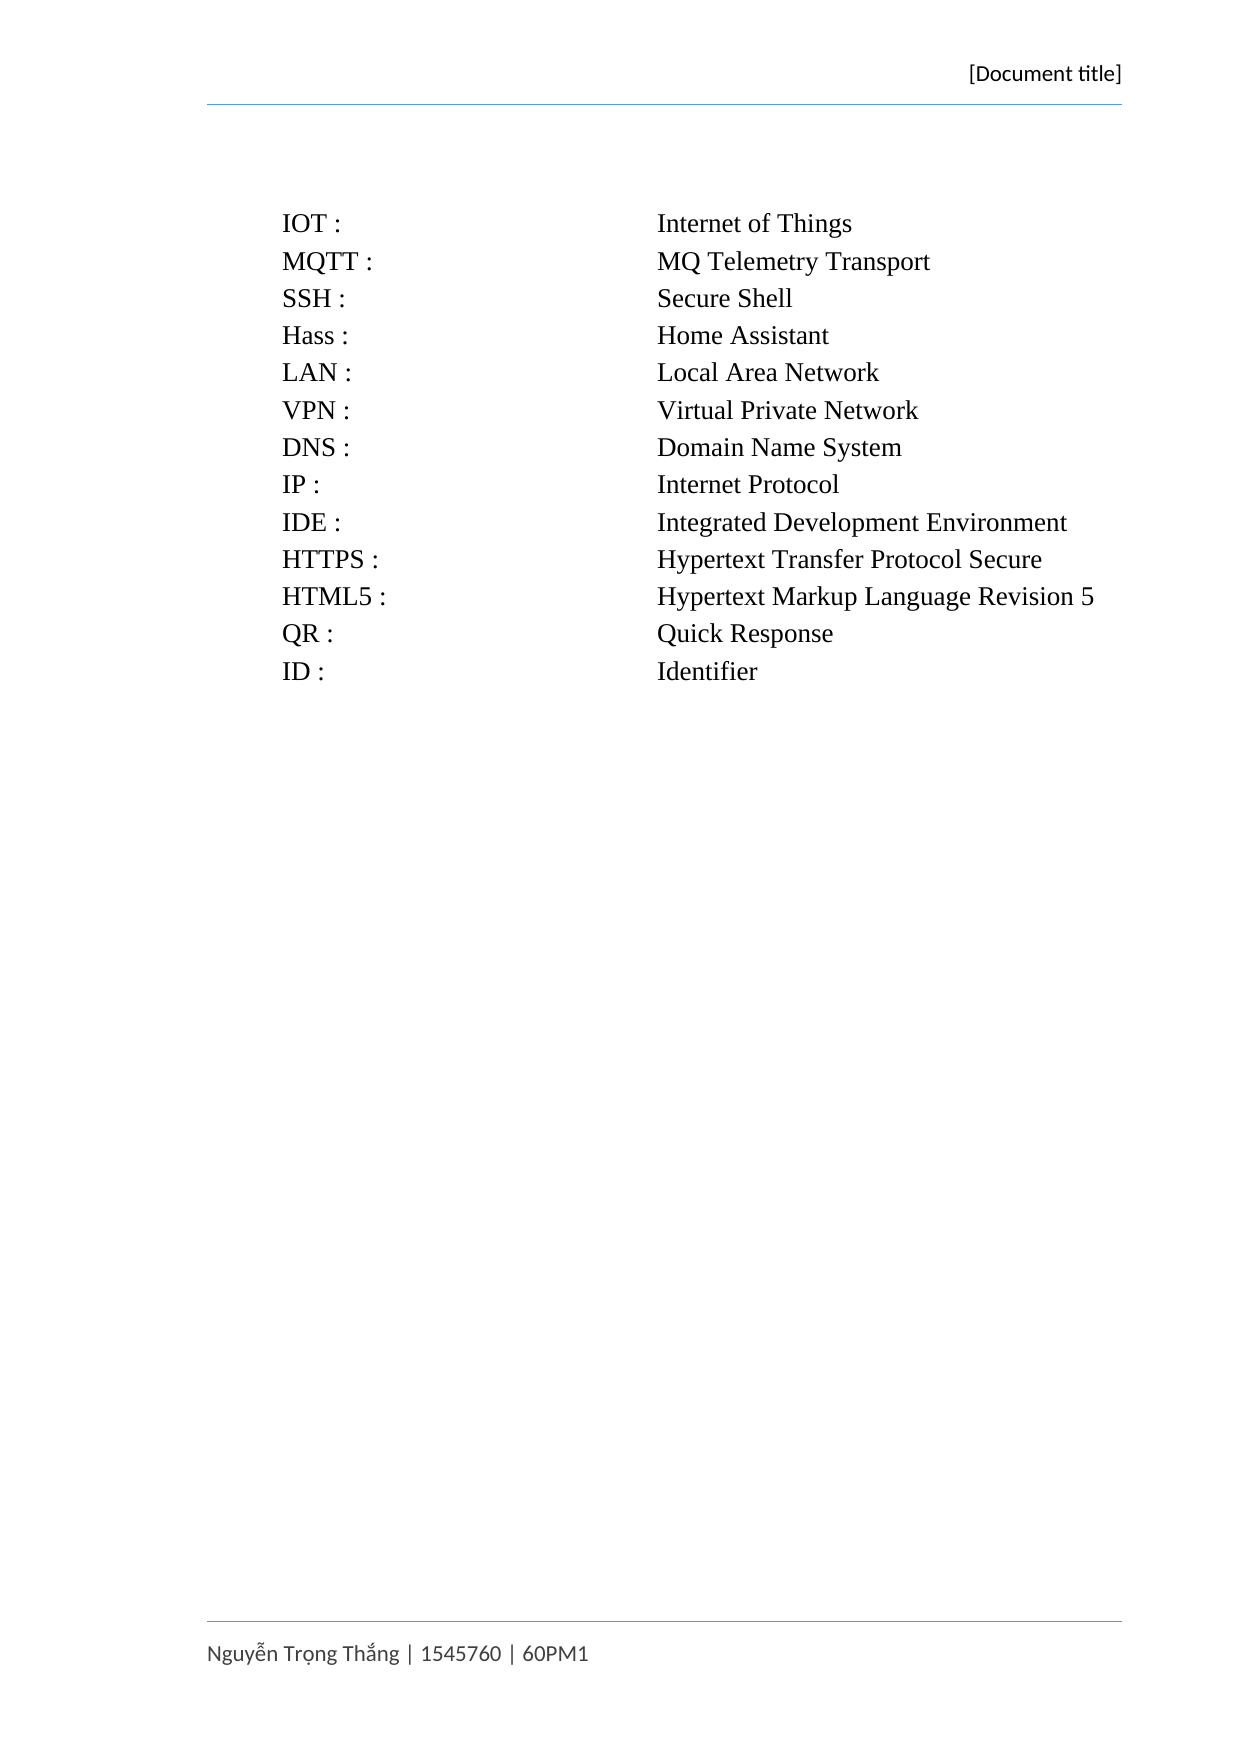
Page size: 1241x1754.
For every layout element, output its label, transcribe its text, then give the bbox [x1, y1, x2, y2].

text IOT : Internet of Things [207, 207, 1122, 238]
text MQTT : MQ Telemetry Transport [207, 245, 1122, 276]
text LAN : Local Area Network [207, 357, 1122, 388]
text IP : Internet Protocol [207, 468, 1122, 499]
text HTML5 : Hypertext Markup Language Revision 5 [207, 580, 1122, 611]
text QR : Quick Response [207, 618, 1122, 649]
text VPN : Virtual Private Network [207, 394, 1122, 425]
text DNS : Domain Name System [207, 431, 1122, 462]
text ID : Identifier [207, 655, 1122, 686]
text SSH : Secure Shell [207, 282, 1122, 313]
text IDE : Integrated Development Environment [207, 506, 1122, 537]
text Hass : Home Assistant [207, 319, 1122, 350]
text HTTPS : Hypertext Transfer Protocol Secure [207, 543, 1122, 574]
